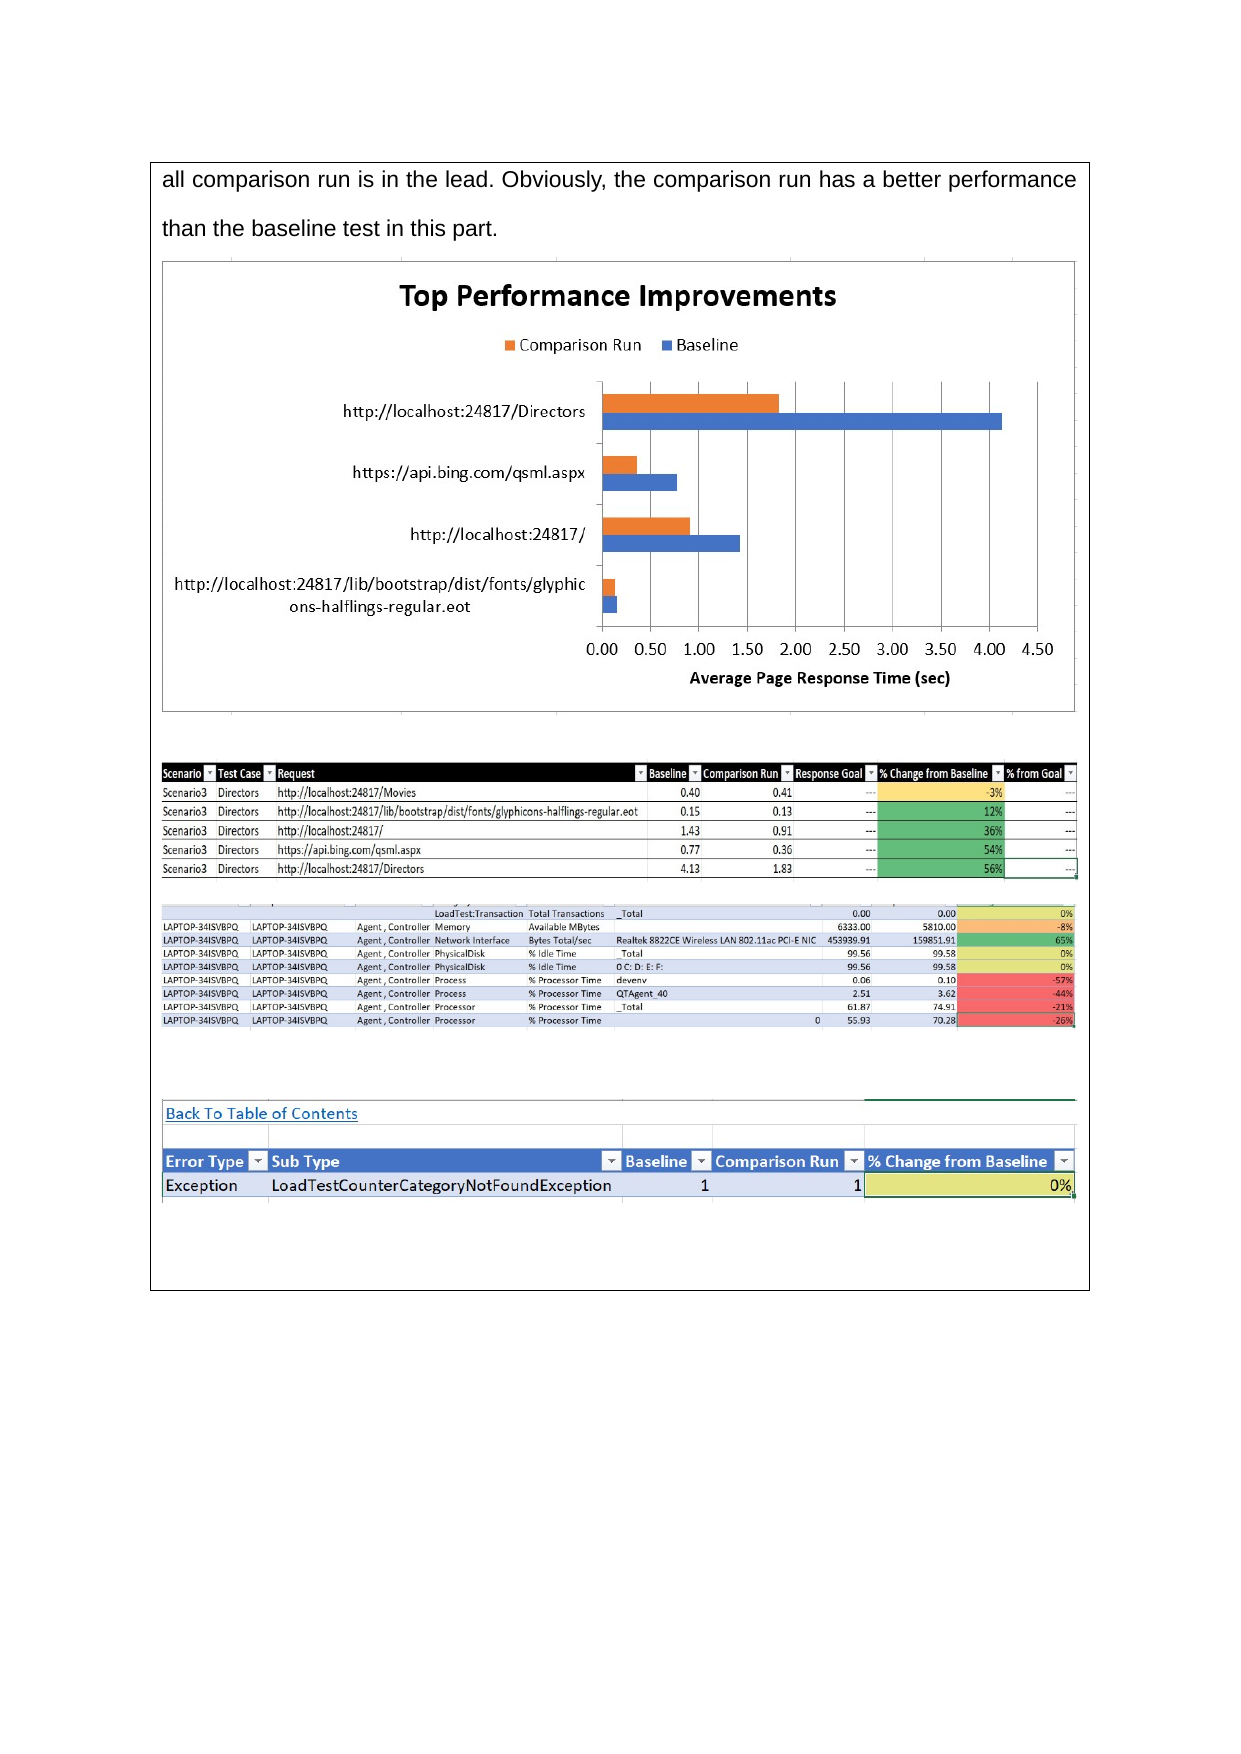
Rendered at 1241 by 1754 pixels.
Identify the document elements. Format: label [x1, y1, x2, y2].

picture [161, 257, 1078, 715]
picture [161, 1099, 1078, 1203]
table_cell [151, 163, 1089, 1290]
picture [161, 759, 1079, 882]
picture [161, 904, 1077, 1031]
